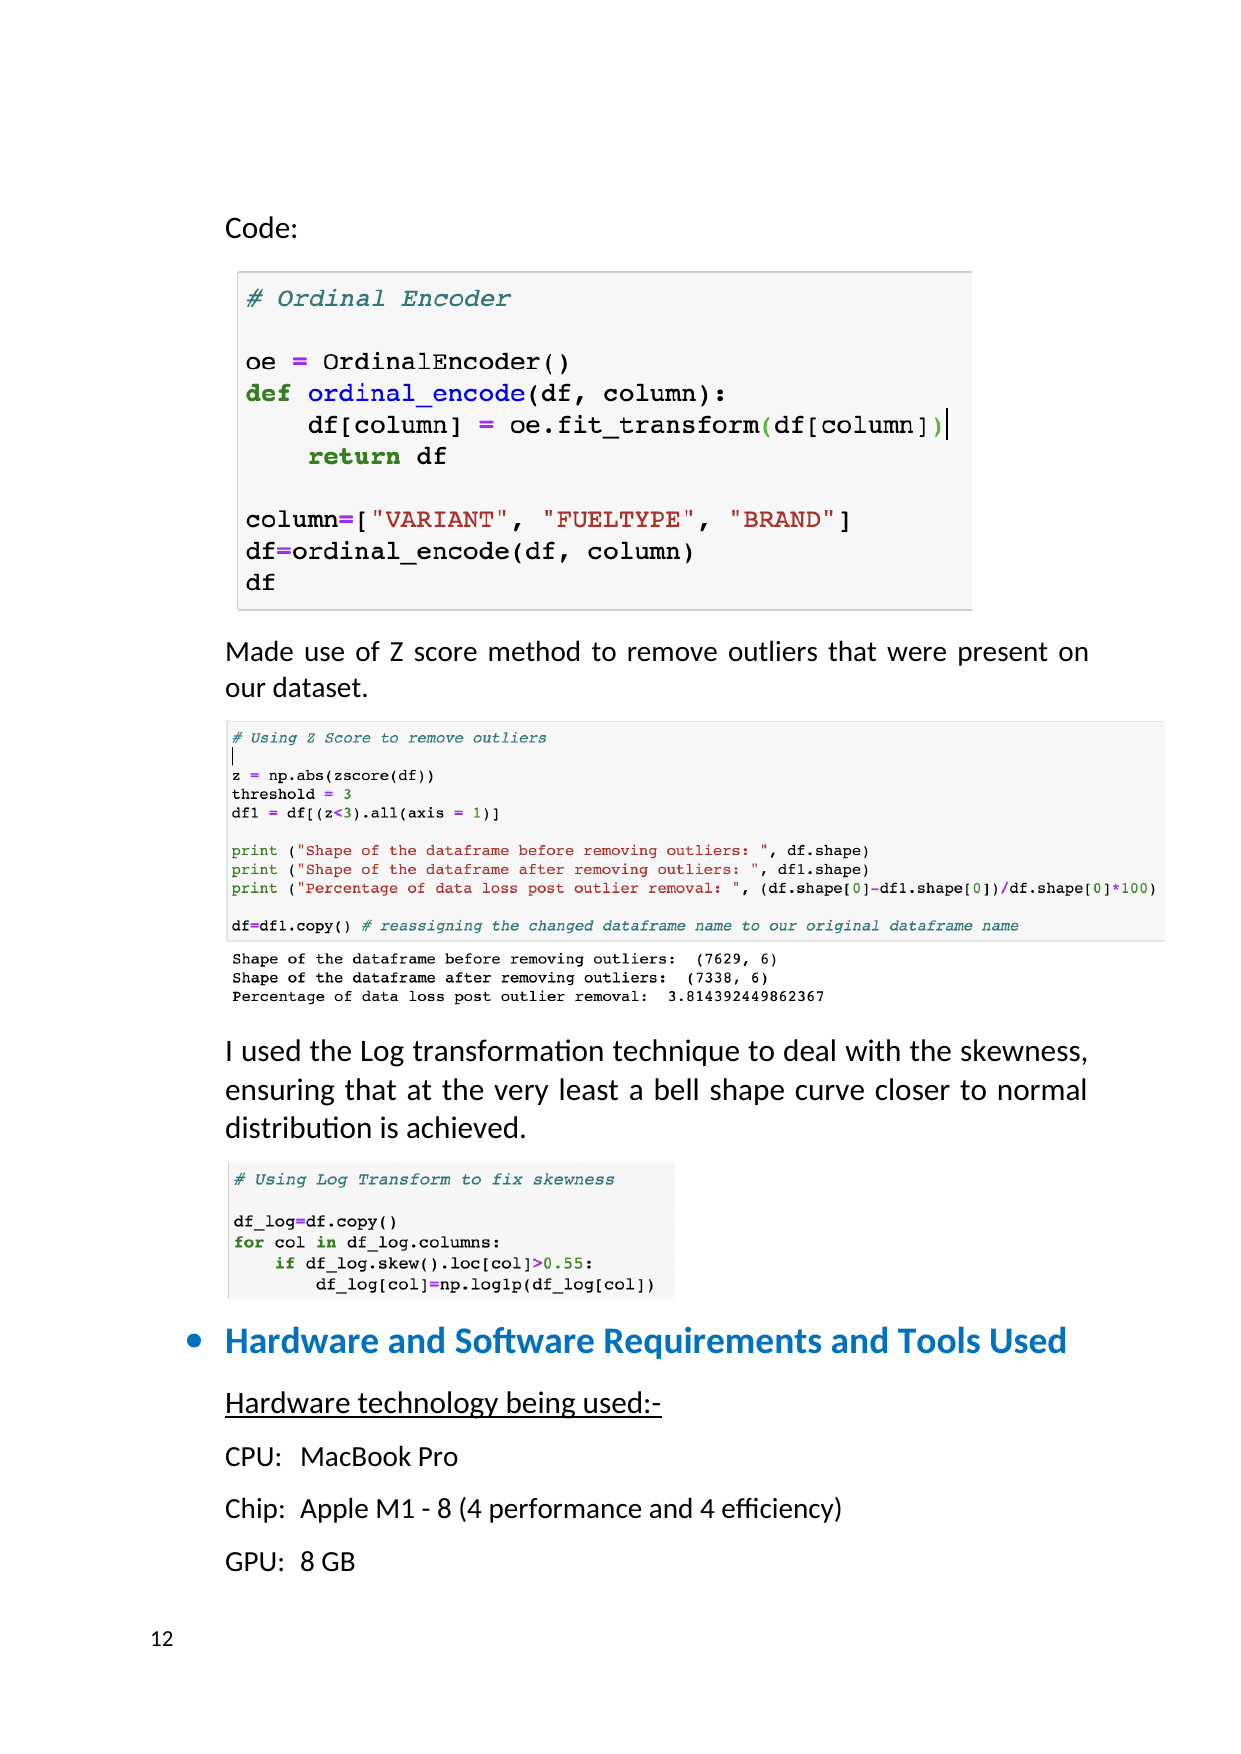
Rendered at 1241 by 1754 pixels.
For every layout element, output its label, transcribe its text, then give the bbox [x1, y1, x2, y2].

list Hardware and Software Requirements and Tools Used [187, 1317, 1090, 1363]
picture [225, 1162, 675, 1299]
text CPU: MacBook Pro [225, 1438, 1090, 1474]
text Made use of Z score method to remove outliers that were present on our dataset. [225, 633, 1090, 704]
text I used the Log transformation technique to deal with the skewness, ensuring that at the very least a bell shape curve closer to normal distribution is achieved. [225, 1032, 1090, 1146]
text Hardware technology being used:- [225, 1383, 1090, 1421]
picture [225, 265, 973, 614]
text GPU: 8 GB [225, 1543, 1090, 1578]
text Chip: Apple M1 - 8 (4 performance and 4 efficiency) [225, 1490, 1090, 1526]
picture [225, 721, 1166, 1013]
text Code: [225, 208, 1090, 246]
